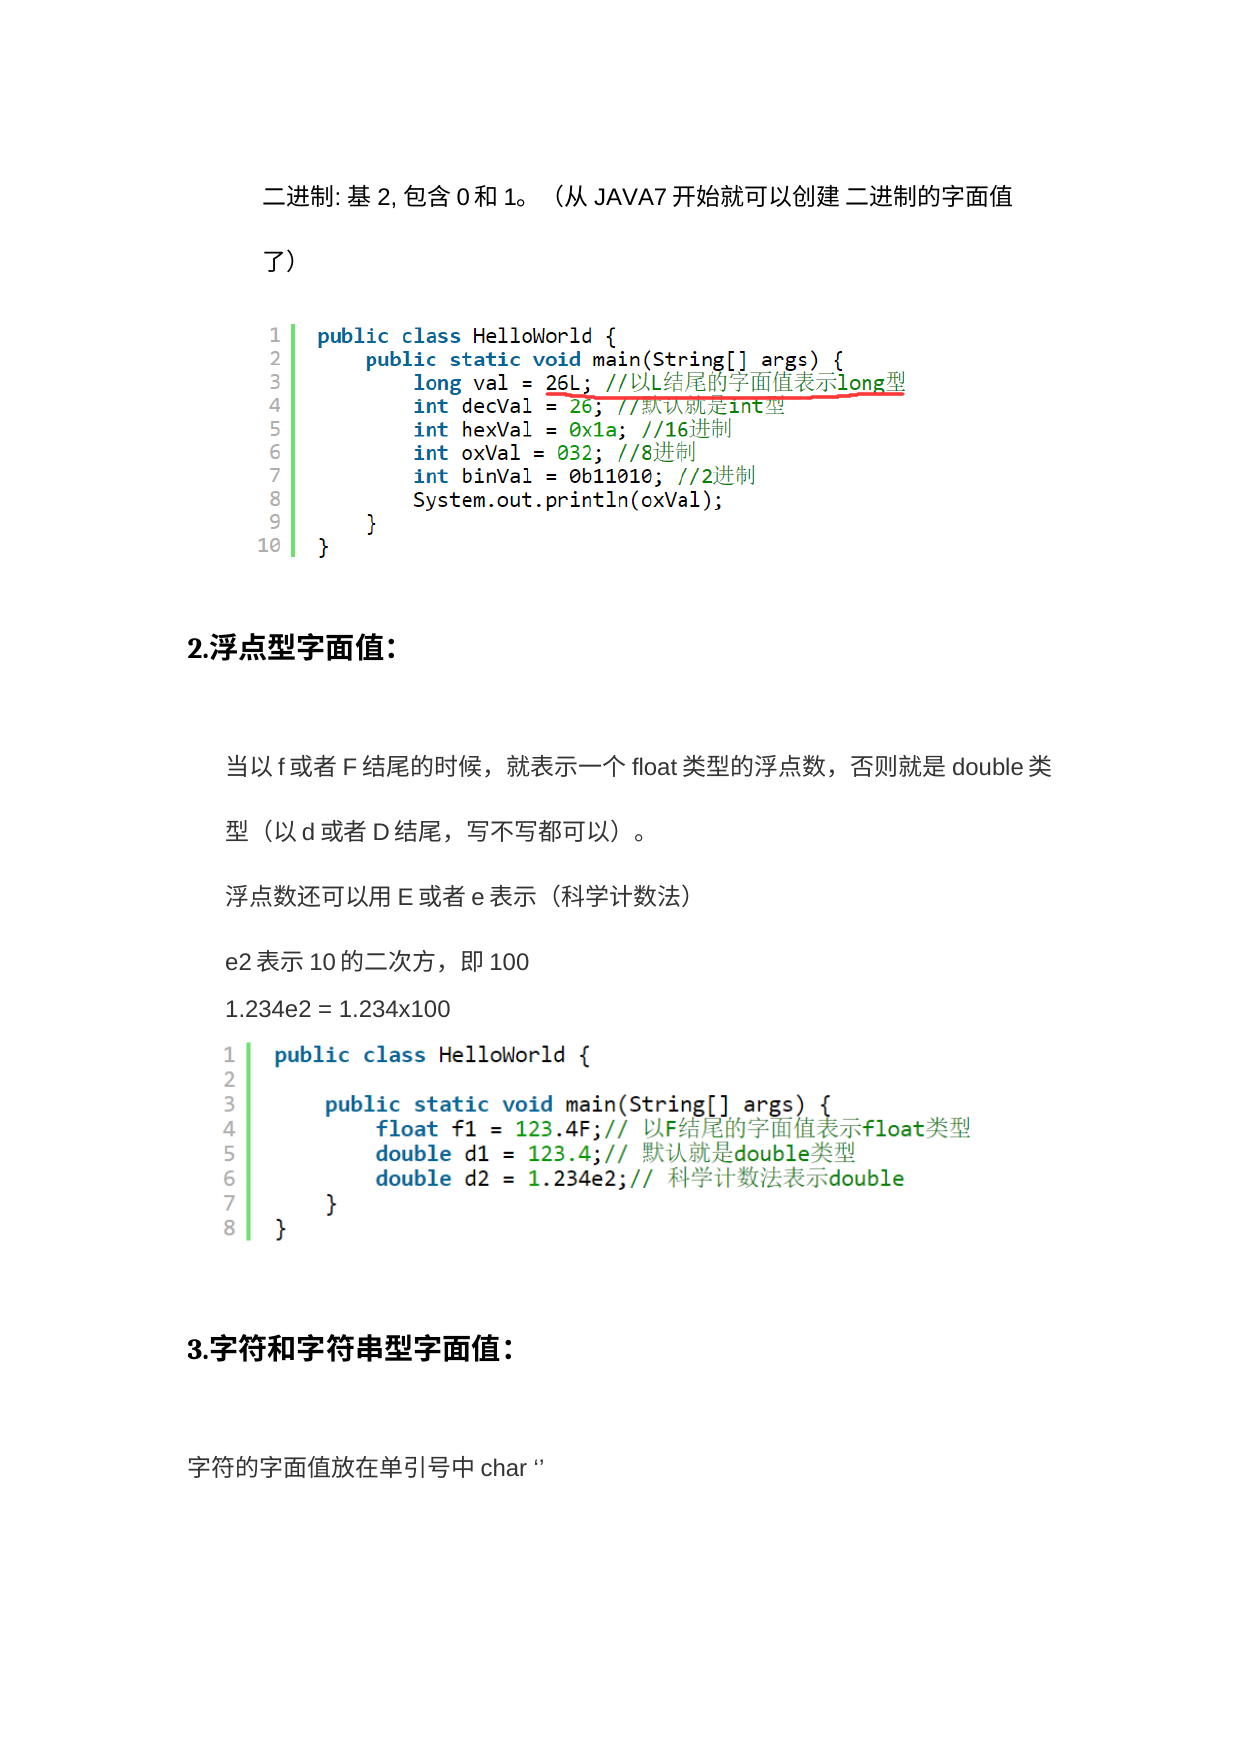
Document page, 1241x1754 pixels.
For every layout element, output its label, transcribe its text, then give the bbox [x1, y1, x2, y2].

list 二进制: 基 2, 包含0和1。（从 JAVA7开始就可以创建 二进制的字面值了） [262, 162, 1053, 292]
subtitle 3.字符和字符串型字面值： [187, 1314, 1053, 1379]
text 字符的字面值放在单引号中 char ‘’ [187, 1433, 1053, 1498]
list 当以f或者F结尾的时候，就表示一个float类型的浮点数，否则就是double类型（以d或者D结尾，写不写都可以）。 [225, 732, 1053, 862]
list 1.234e2 = 1.234x100 [225, 992, 1053, 1025]
picture [187, 292, 1053, 582]
list 浮点数还可以用E或者e表示（科学计数法） [225, 862, 1053, 927]
picture [187, 1025, 1053, 1257]
subtitle 2.浮点型字面值： [187, 614, 1053, 679]
list e2表示10的二次方，即100 [225, 927, 1053, 992]
